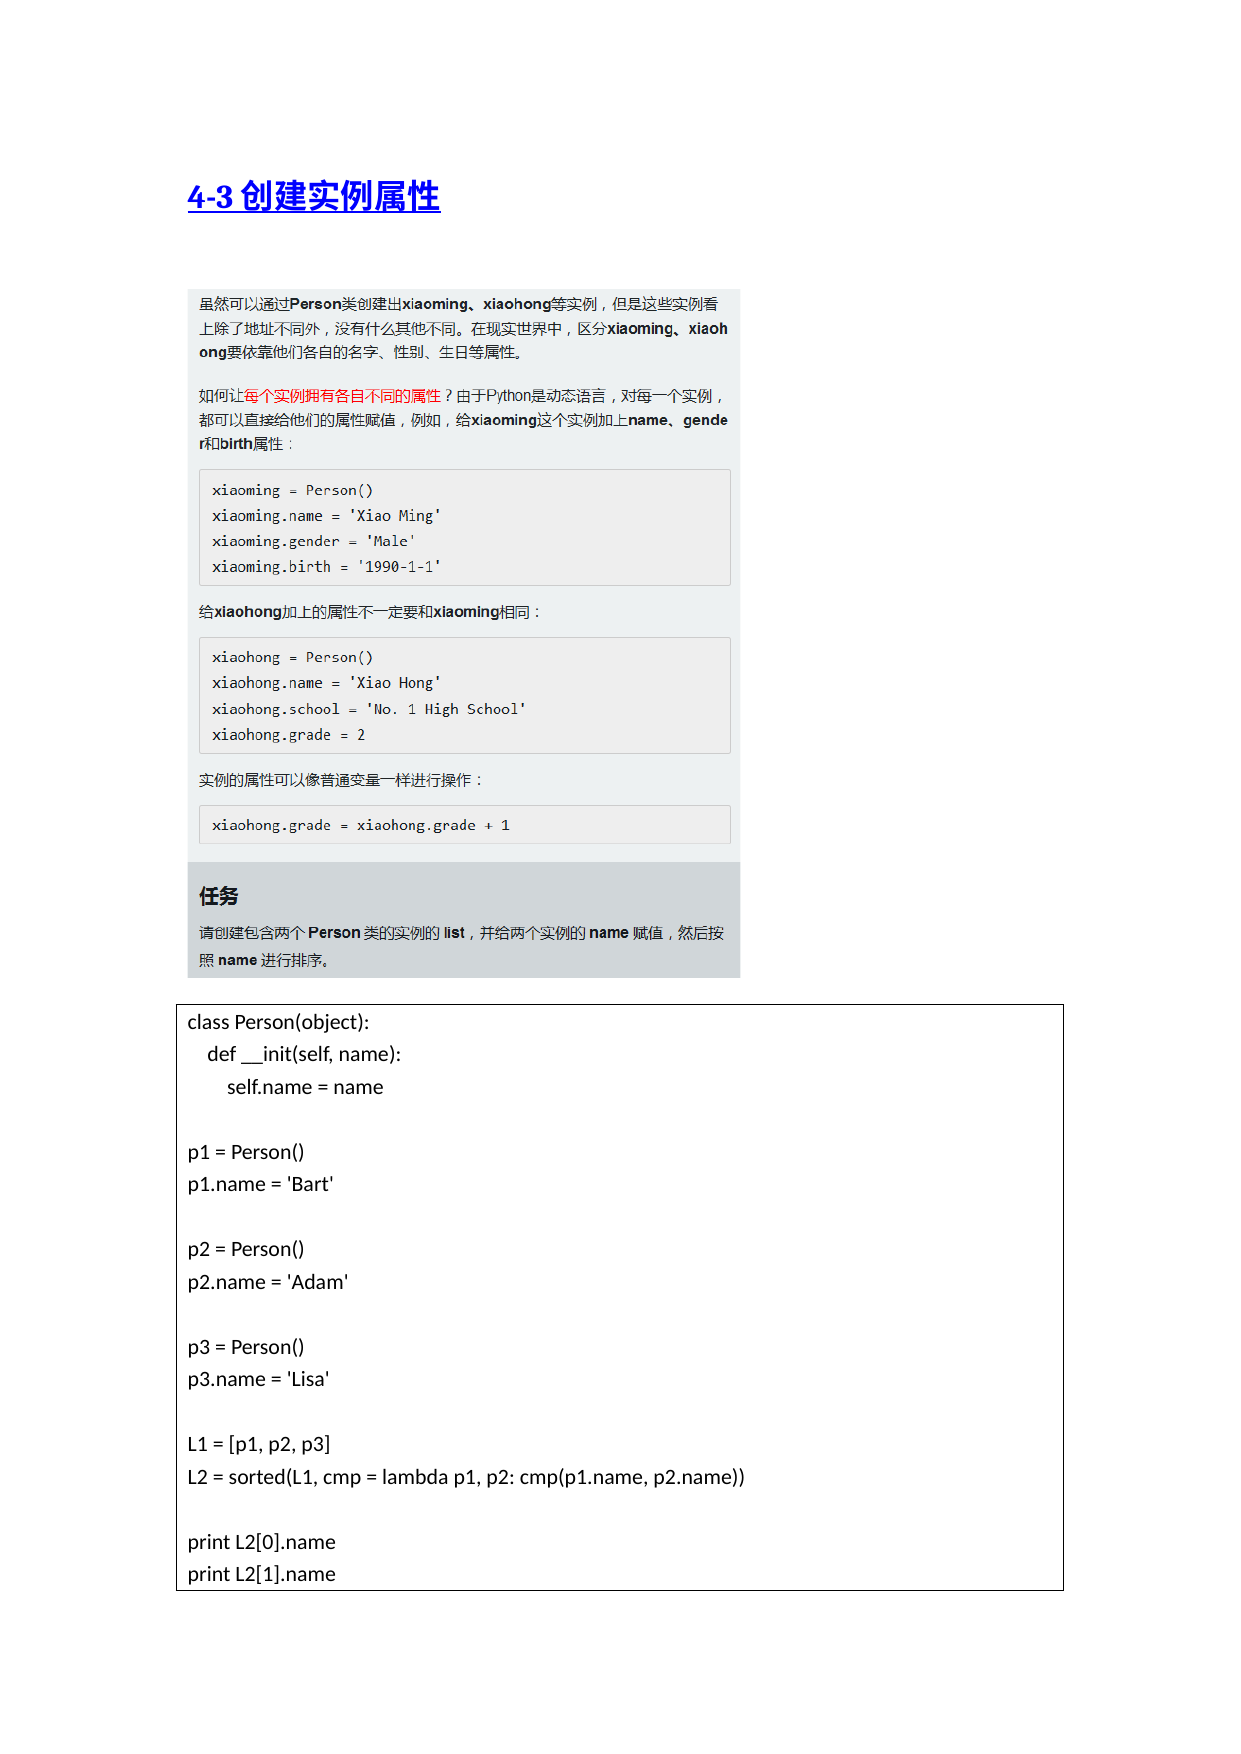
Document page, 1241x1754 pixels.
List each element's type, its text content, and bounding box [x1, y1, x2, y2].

picture [187, 289, 741, 978]
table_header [177, 1005, 1063, 1590]
subtitle 4-3 创建实例属性 [187, 162, 1053, 227]
